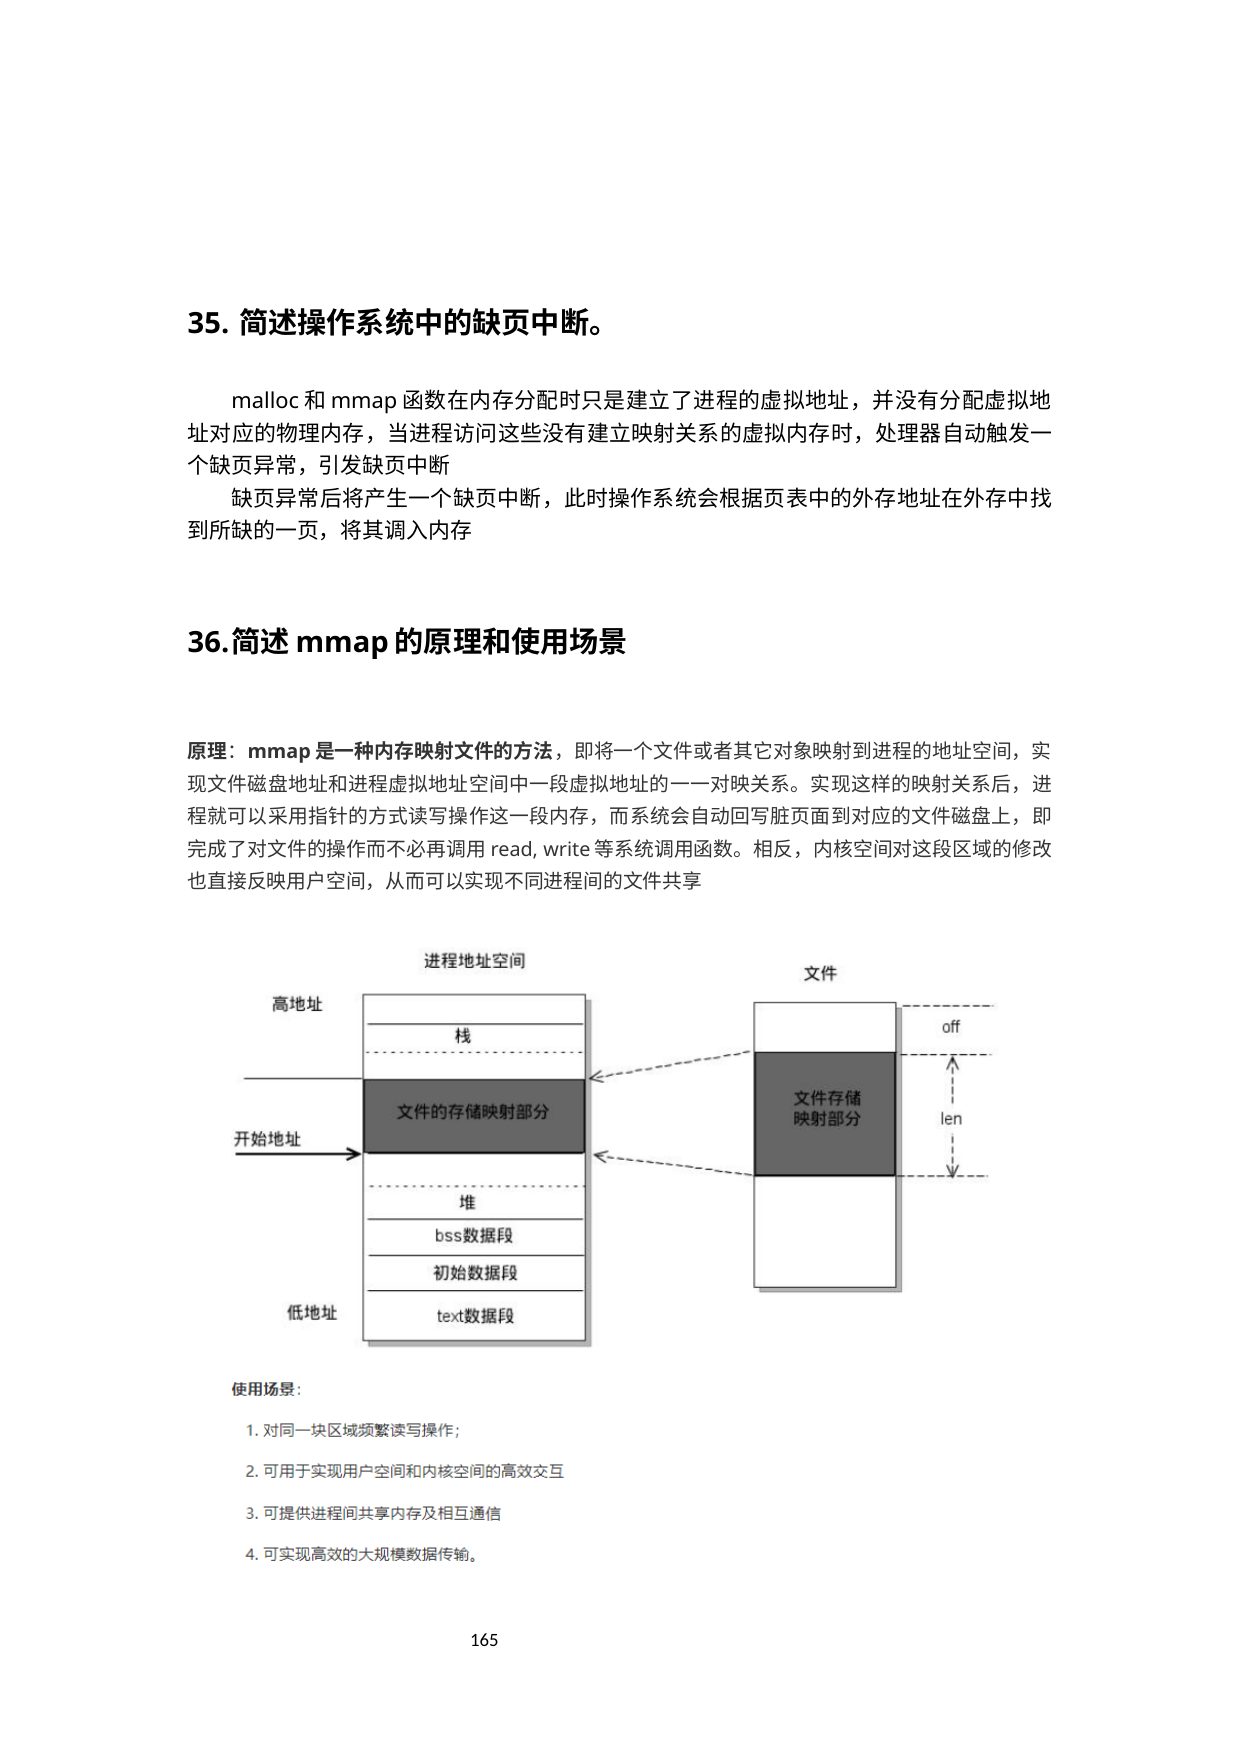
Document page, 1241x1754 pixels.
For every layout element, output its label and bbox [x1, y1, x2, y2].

picture [187, 928, 1053, 1566]
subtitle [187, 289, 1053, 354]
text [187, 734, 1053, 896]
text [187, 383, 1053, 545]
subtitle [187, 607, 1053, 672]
